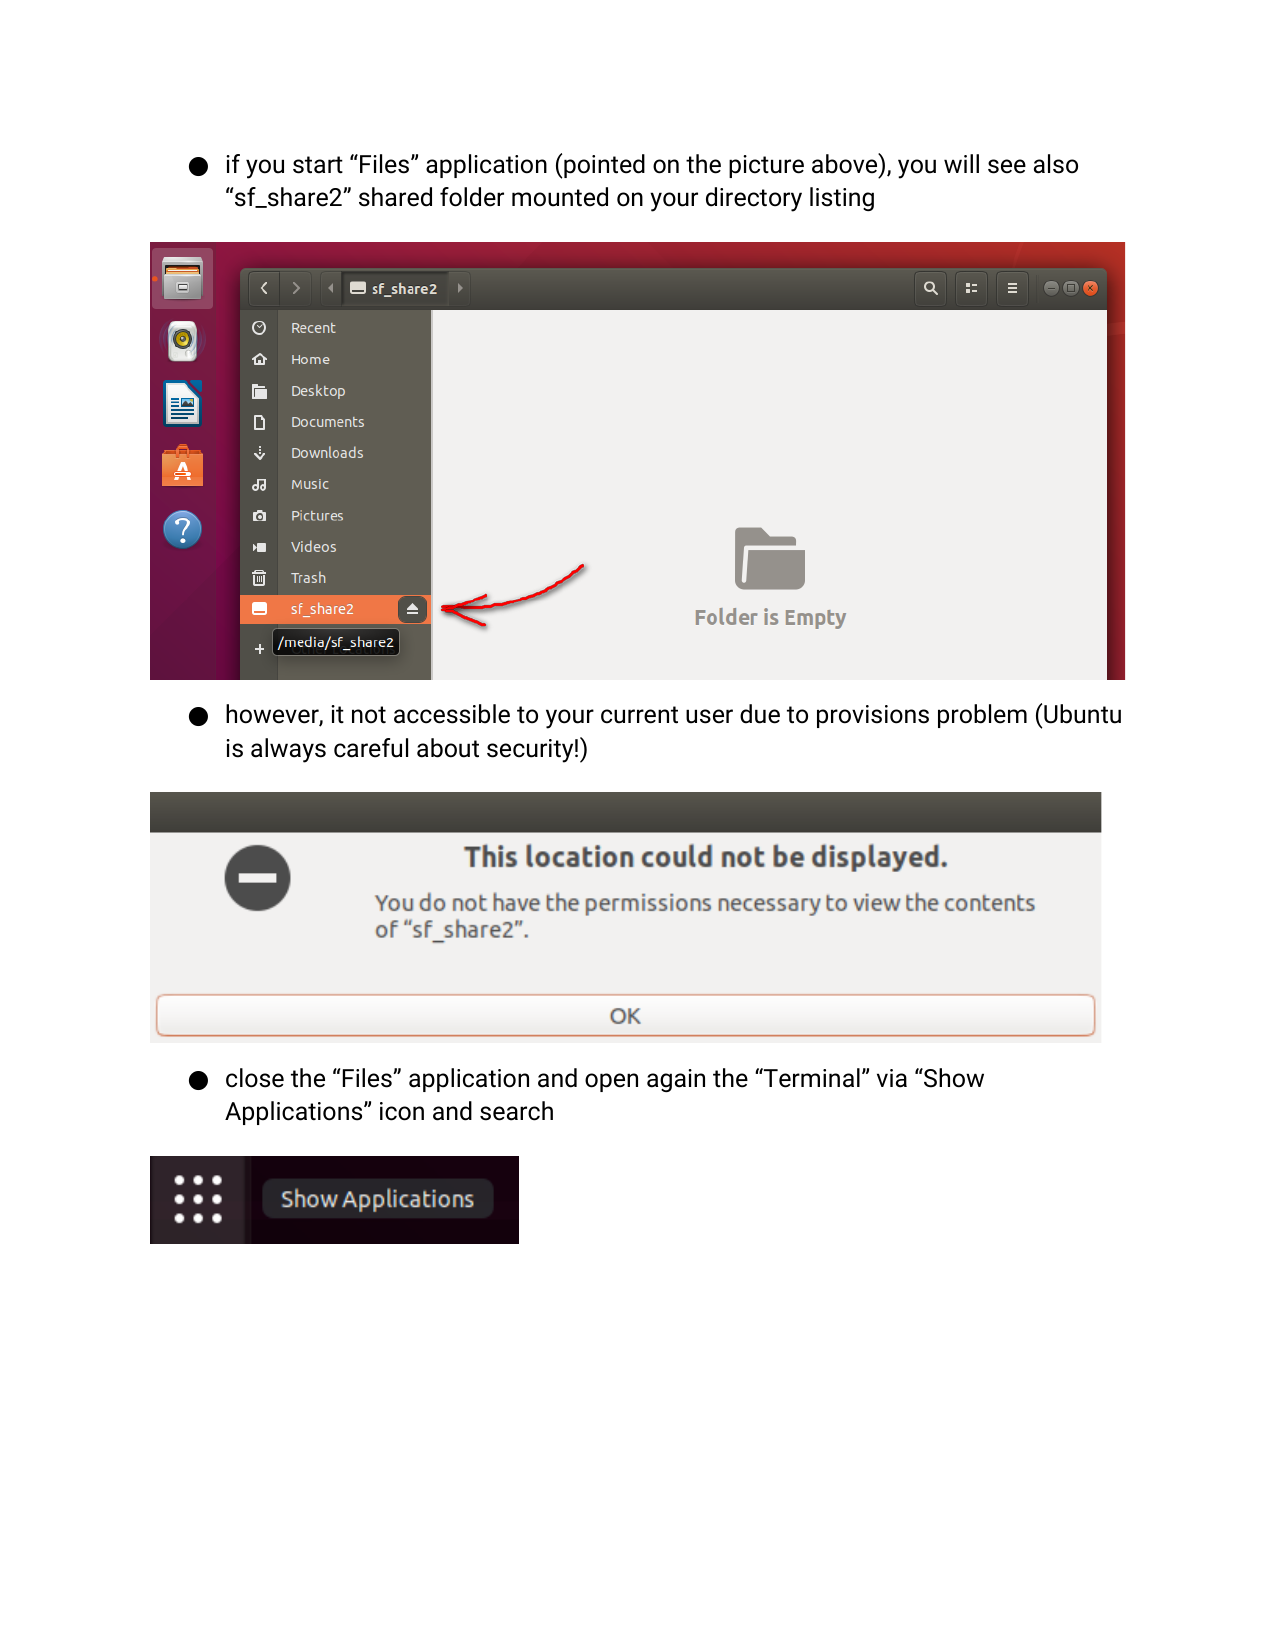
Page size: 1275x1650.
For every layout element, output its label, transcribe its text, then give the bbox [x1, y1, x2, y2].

picture [150, 792, 1102, 1043]
list if you start “Files” application (pointed on the picture above), you will see also “sf_share2” shared folder mounted on your directory listing [187, 150, 1125, 213]
picture [150, 242, 1125, 680]
picture [150, 1156, 519, 1244]
list however, it not accessible to your current user due to provisions problem (Ubuntu is always careful about security!) [187, 701, 1125, 763]
list close the “Files” application and open again the “Terminal” via “Show Applications” icon and search [187, 1064, 1125, 1127]
